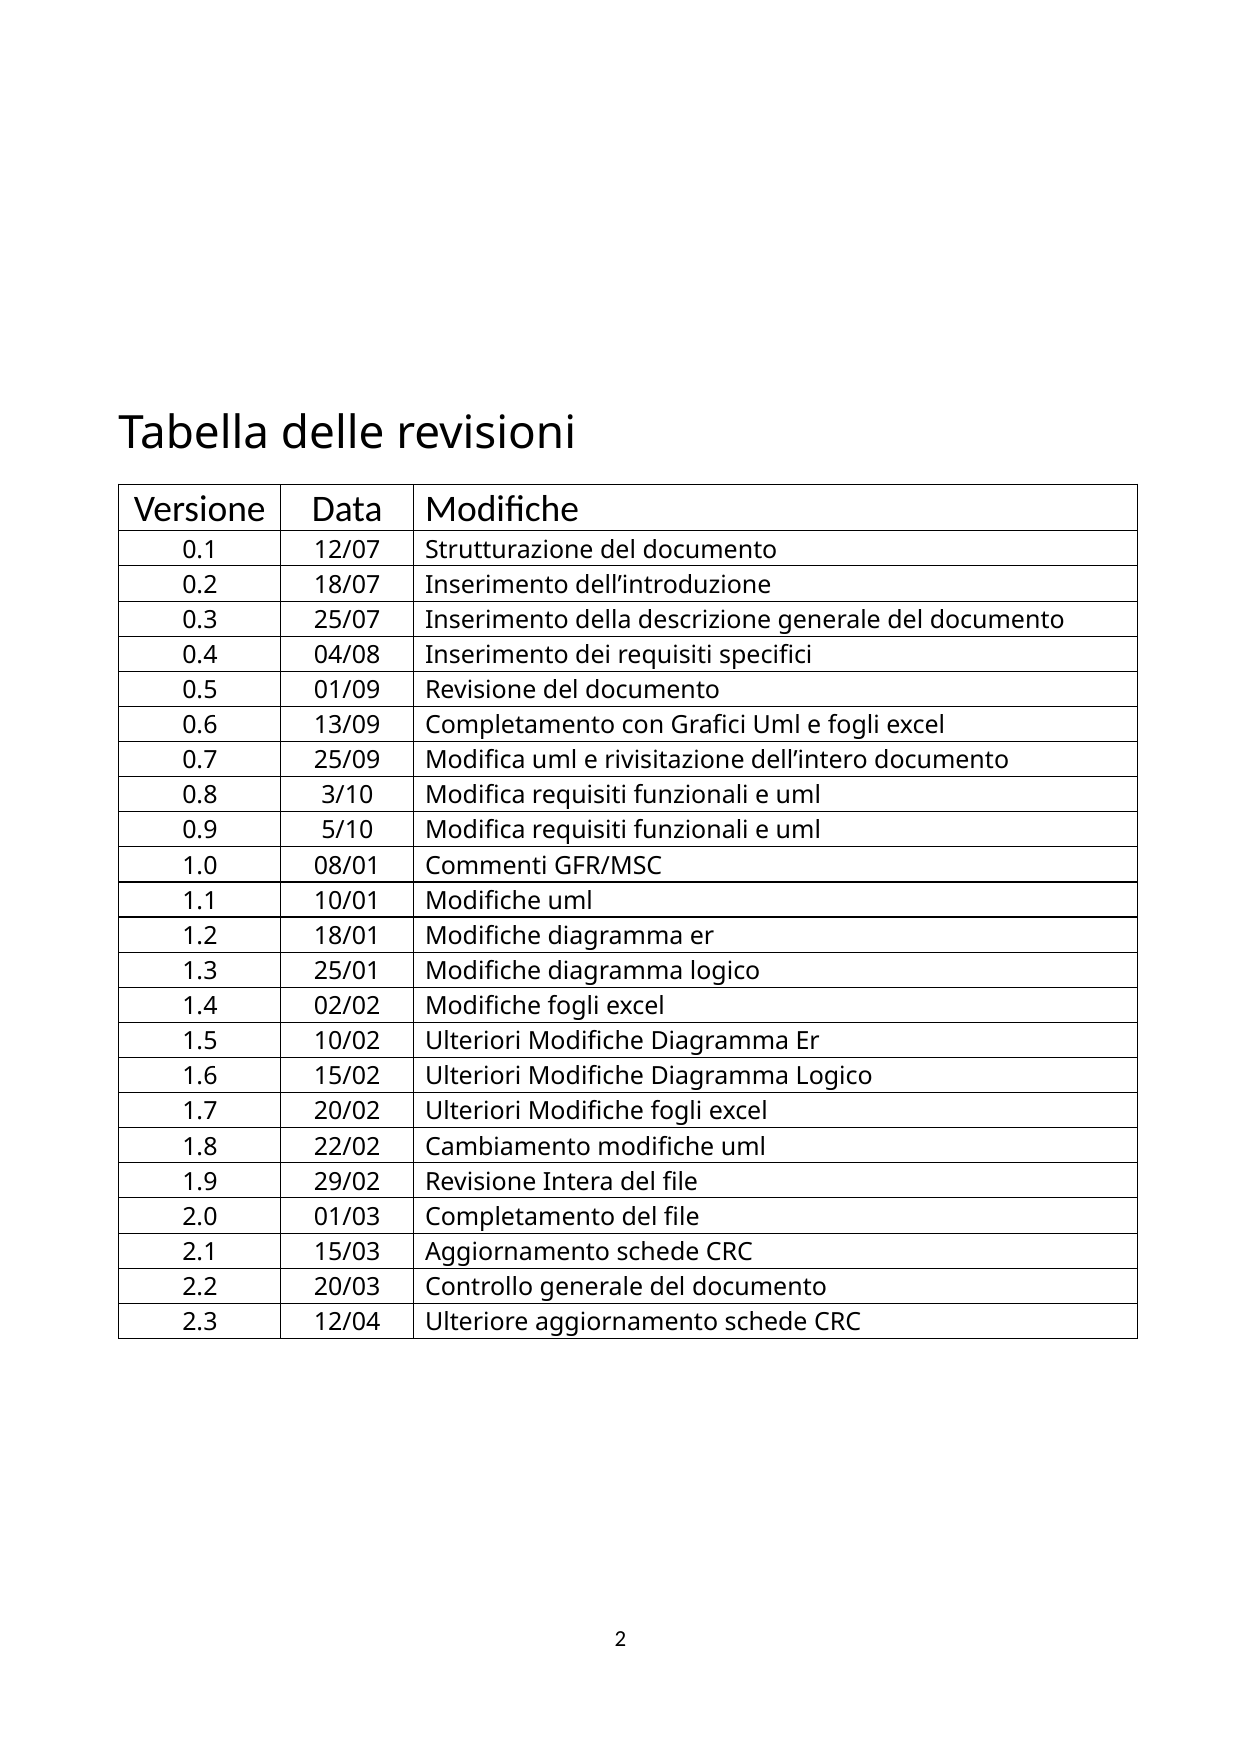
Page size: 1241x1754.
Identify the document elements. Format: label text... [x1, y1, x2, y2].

table_cell 25/01 [281, 953, 413, 987]
table_cell 10/01 [281, 883, 413, 916]
table_cell 2.0 [119, 1198, 280, 1232]
table_cell 0.1 [119, 531, 280, 565]
table_cell 0.7 [119, 742, 280, 776]
table_cell 1.1 [119, 883, 280, 916]
table_cell 15/03 [281, 1234, 413, 1267]
table_header Data [281, 485, 413, 530]
table_cell 0.5 [119, 672, 280, 706]
table_cell 0.2 [119, 566, 280, 601]
table_cell 0.4 [119, 637, 280, 671]
table_cell Modifica requisiti funzionali e uml [414, 812, 1137, 846]
table_cell 0.9 [119, 812, 280, 846]
table_cell 0.8 [119, 777, 280, 811]
table_cell Strutturazione del documento [414, 531, 1137, 565]
table_cell 3/10 [281, 777, 413, 811]
table_cell Commenti GFR/MSC [414, 847, 1137, 881]
table_cell 25/07 [281, 602, 413, 636]
table_cell 12/07 [281, 531, 413, 565]
table_cell 1.4 [119, 988, 280, 1022]
table_cell Ulteriori Modifiche Diagramma Logico [414, 1058, 1137, 1092]
table_cell 1.0 [119, 847, 280, 881]
table_cell Revisione Intera del file [414, 1163, 1137, 1197]
table_cell Inserimento dell’introduzione [414, 566, 1137, 601]
table_cell Aggiornamento schede CRC [414, 1234, 1137, 1267]
table_cell Modifiche uml [414, 883, 1137, 916]
table_cell Controllo generale del documento [414, 1269, 1137, 1303]
table_cell Completamento con Grafici Uml e fogli excel [414, 707, 1137, 741]
table_cell 1.6 [119, 1058, 280, 1092]
table_cell 01/03 [281, 1198, 413, 1232]
table_cell Modifiche diagramma logico [414, 953, 1137, 987]
table_cell 0.3 [119, 602, 280, 636]
table_cell 25/09 [281, 742, 413, 776]
table_cell 08/01 [281, 847, 413, 881]
table_cell 02/02 [281, 988, 413, 1022]
table_cell Modifica uml e rivisitazione dell’intero documento [414, 742, 1137, 776]
table_cell 1.2 [119, 918, 280, 952]
table_cell 15/02 [281, 1058, 413, 1092]
table_cell 0.6 [119, 707, 280, 741]
table_cell 04/08 [281, 637, 413, 671]
table_cell 2.3 [119, 1304, 280, 1338]
table_cell 18/07 [281, 566, 413, 601]
table_header Versione [119, 485, 280, 530]
table_cell 20/03 [281, 1269, 413, 1303]
table_cell Modifiche diagramma er [414, 918, 1137, 952]
table_cell 2.2 [119, 1269, 280, 1303]
table_cell 2.1 [119, 1234, 280, 1267]
table_cell 20/02 [281, 1093, 413, 1127]
table_cell Cambiamento modifiche uml [414, 1128, 1137, 1162]
table_cell Modifiche fogli excel [414, 988, 1137, 1022]
table_cell Inserimento dei requisiti specifici [414, 637, 1137, 671]
table_cell 1.9 [119, 1163, 280, 1197]
table_cell 01/09 [281, 672, 413, 706]
table_cell Modifica requisiti funzionali e uml [414, 777, 1137, 811]
table_cell 29/02 [281, 1163, 413, 1197]
table_cell Ulteriori Modifiche Diagramma Er [414, 1023, 1137, 1057]
table_cell 13/09 [281, 707, 413, 741]
table_cell Ulteriori Modifiche fogli excel [414, 1093, 1137, 1127]
table_cell 18/01 [281, 918, 413, 952]
table_cell Inserimento della descrizione generale del documento [414, 602, 1137, 636]
table_cell Ulteriore aggiornamento schede CRC [414, 1304, 1137, 1338]
table_cell 10/02 [281, 1023, 413, 1057]
table_cell 1.3 [119, 953, 280, 987]
table_cell 1.5 [119, 1023, 280, 1057]
table_cell 12/04 [281, 1304, 413, 1338]
table_cell 22/02 [281, 1128, 413, 1162]
table_cell Revisione del documento [414, 672, 1137, 706]
table_cell 1.8 [119, 1128, 280, 1162]
table_header Modifiche [414, 485, 1137, 530]
text Tabella delle revisioni [118, 399, 1122, 462]
table_cell Completamento del file [414, 1198, 1137, 1232]
table_cell 1.7 [119, 1093, 280, 1127]
table_cell 5/10 [281, 812, 413, 846]
